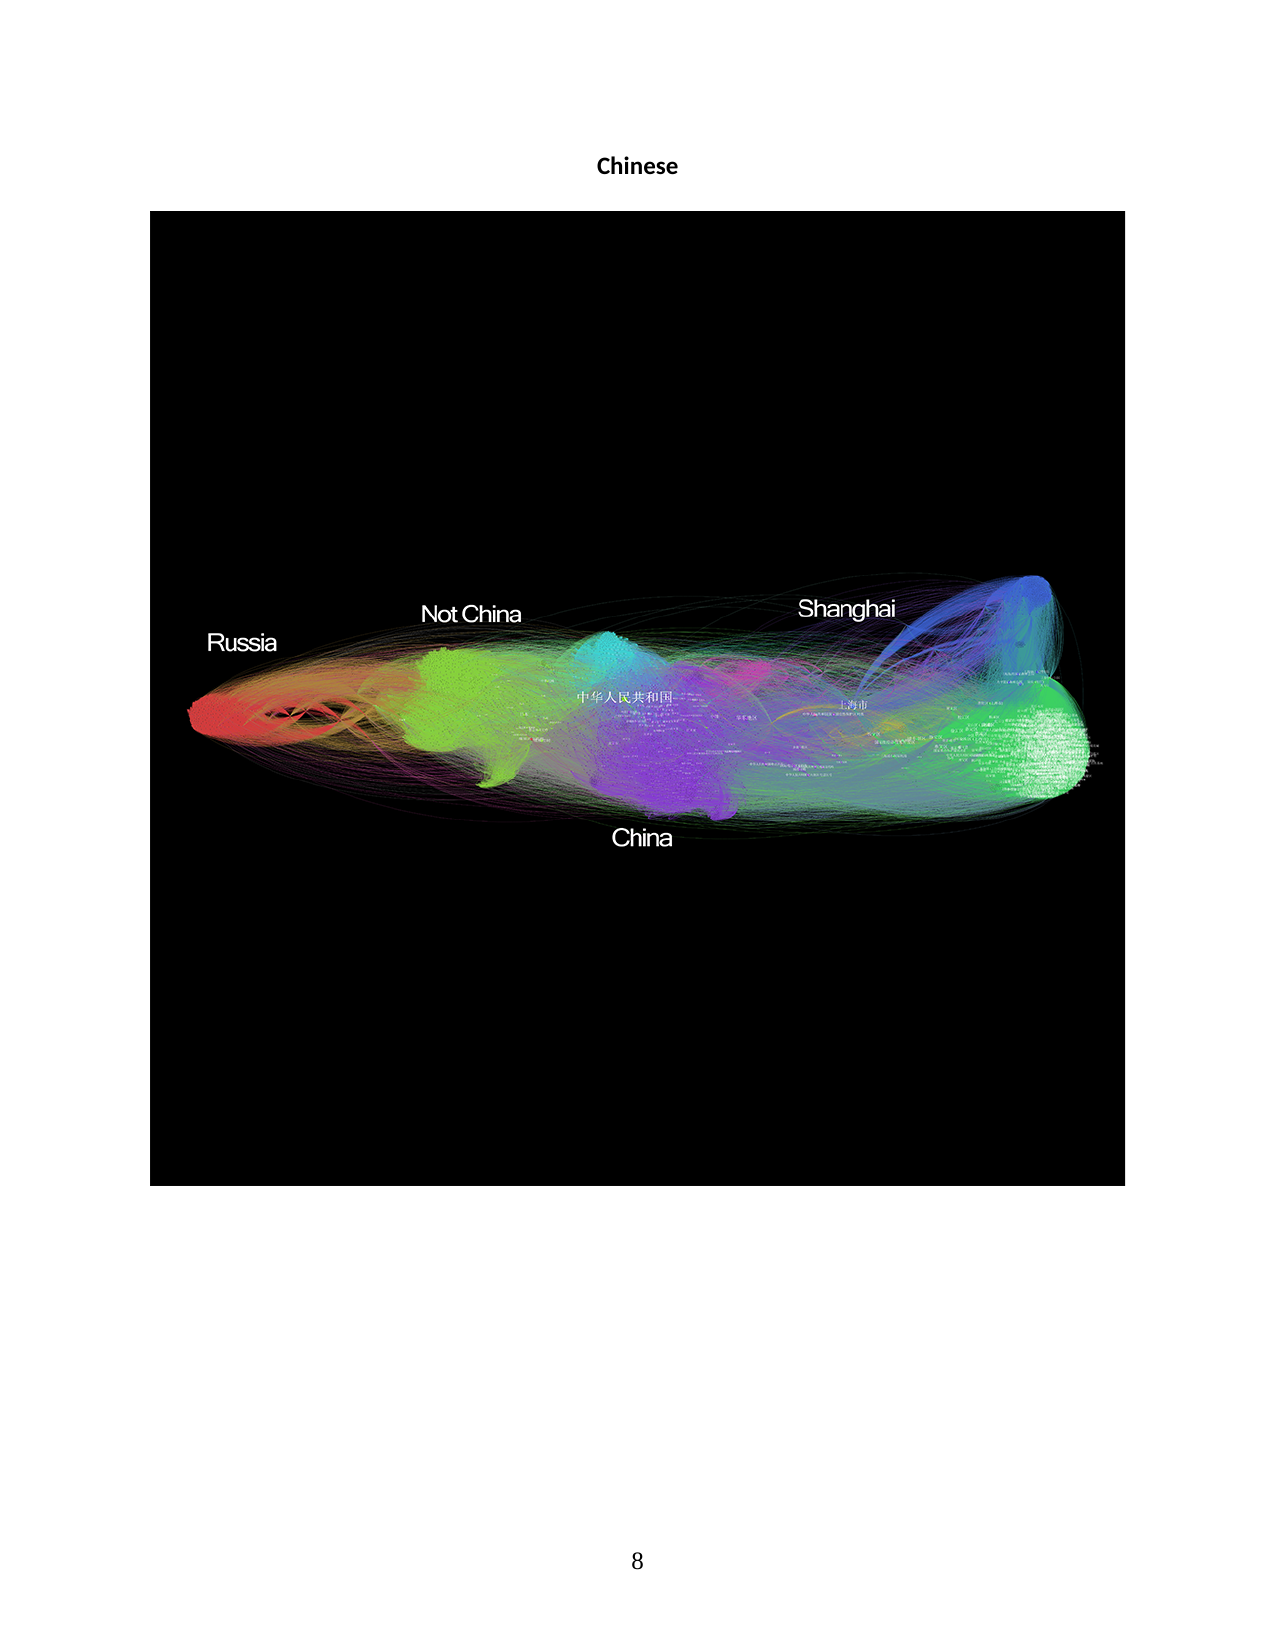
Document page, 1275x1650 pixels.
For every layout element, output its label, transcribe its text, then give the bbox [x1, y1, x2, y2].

text Chinese [150, 150, 1125, 181]
picture [150, 211, 1125, 1186]
